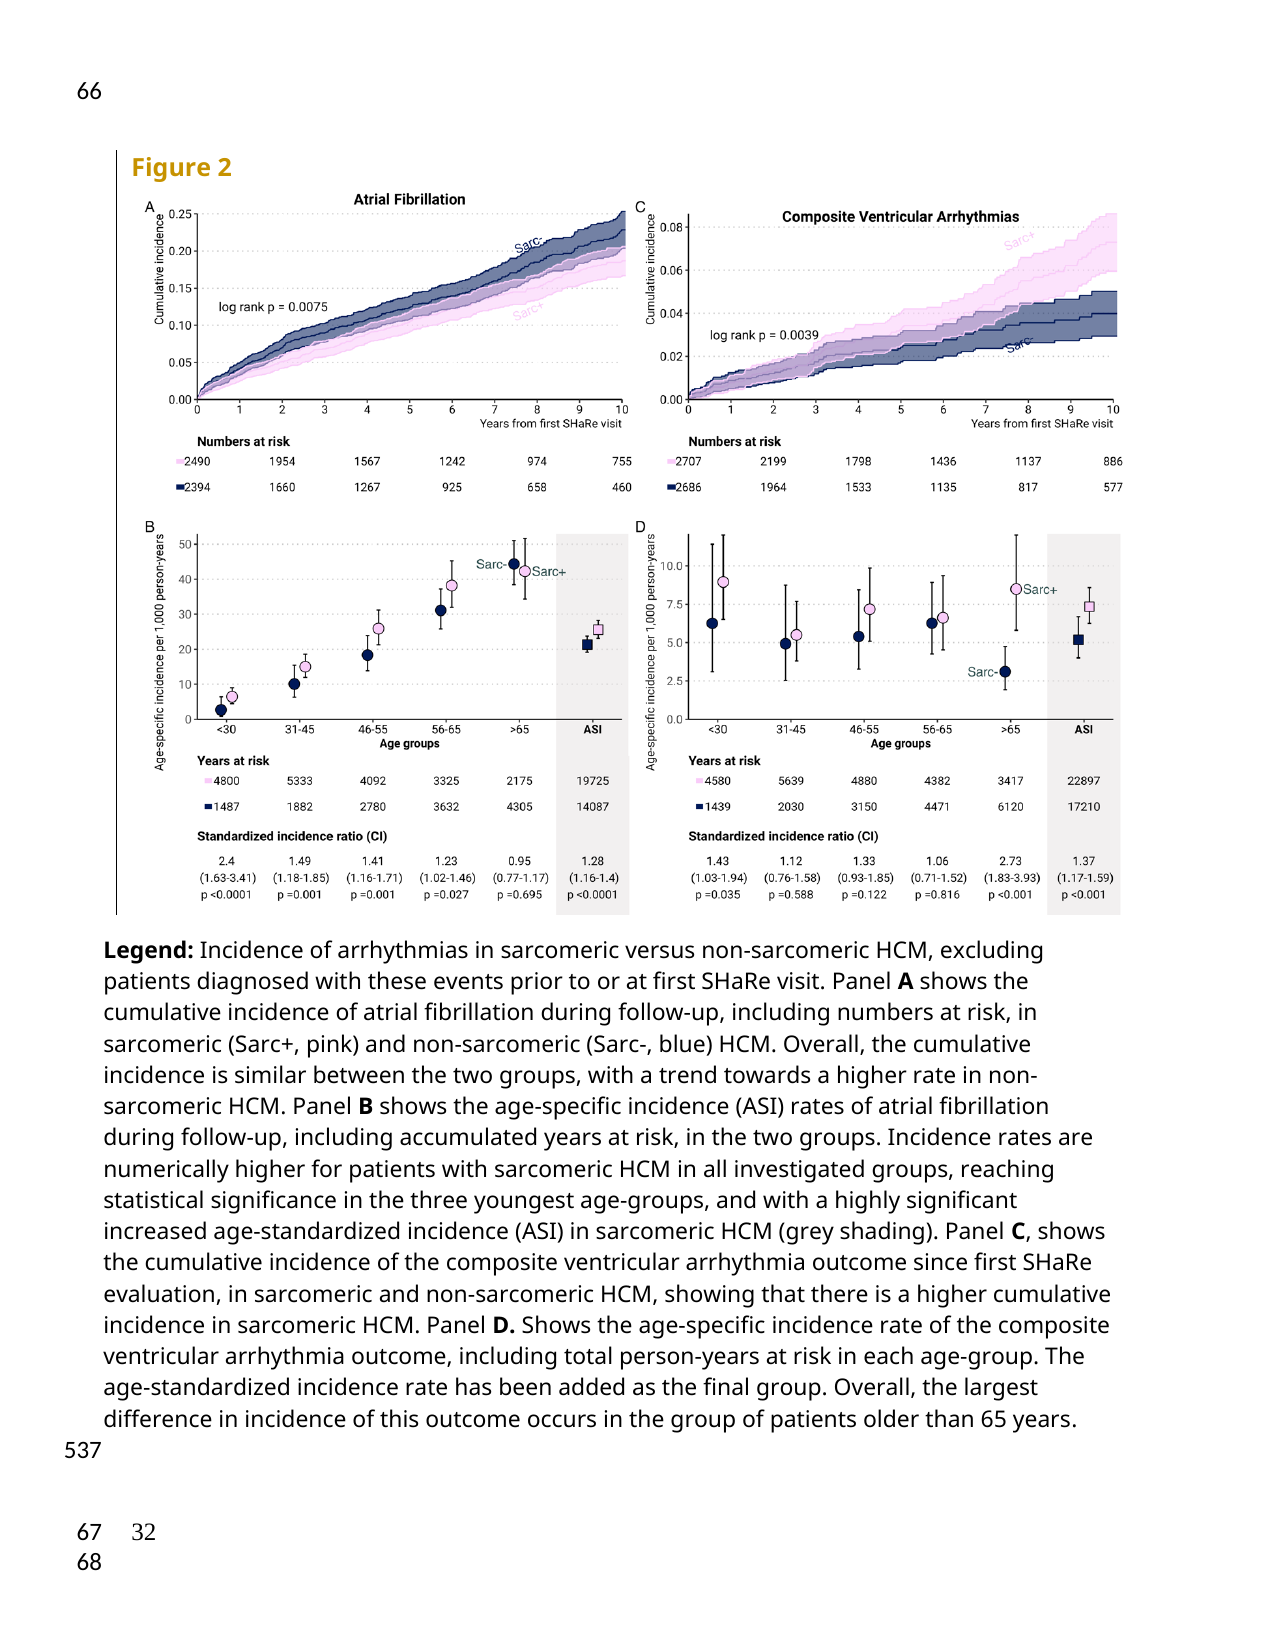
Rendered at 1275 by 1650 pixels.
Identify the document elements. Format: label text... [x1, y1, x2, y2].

picture [131, 186, 1125, 915]
text Legend: Incidence of arrhythmias in sarcomeric versus non-sarcomeric HCM, excluding patients diagnosed with these events prior to or at first SHaRe visit. Panel A shows the cumulative incidence of atrial fibrillation during follow-up, including numbers at risk, in sarcomeric (Sarc+, pink) and non-sarcomeric (Sarc-, blue) HCM. Overall, the cumulative incidence is similar between the two groups, with a trend towards a higher rate in non-sarcomeric HCM. Panel B shows the age-specific incidence (ASI) rates of atrial fibrillation during follow-up, including accumulated years at risk, in the two groups. Incidence rates are numerically higher for patients with sarcomeric HCM in all investigated groups, reaching statistical significance in the three youngest age-groups, and with a highly significant increased age-standardized incidence (ASI) in sarcomeric HCM (grey shading). Panel C, shows the cumulative incidence of the composite ventricular arrhythmia outcome since first SHaRe evaluation, in sarcomeric and non-sarcomeric HCM, showing that there is a higher cumulative incidence in sarcomeric HCM. Panel D. Shows the age-specific incidence rate of the composite ventricular arrhythmia outcome, including total person-years at risk in each age-group. The age-standardized incidence rate has been added as the final group. Overall, the largest difference in incidence of this outcome occurs in the group of patients older than 65 years. [103, 934, 1125, 1434]
text Figure 2 [131, 150, 1125, 186]
